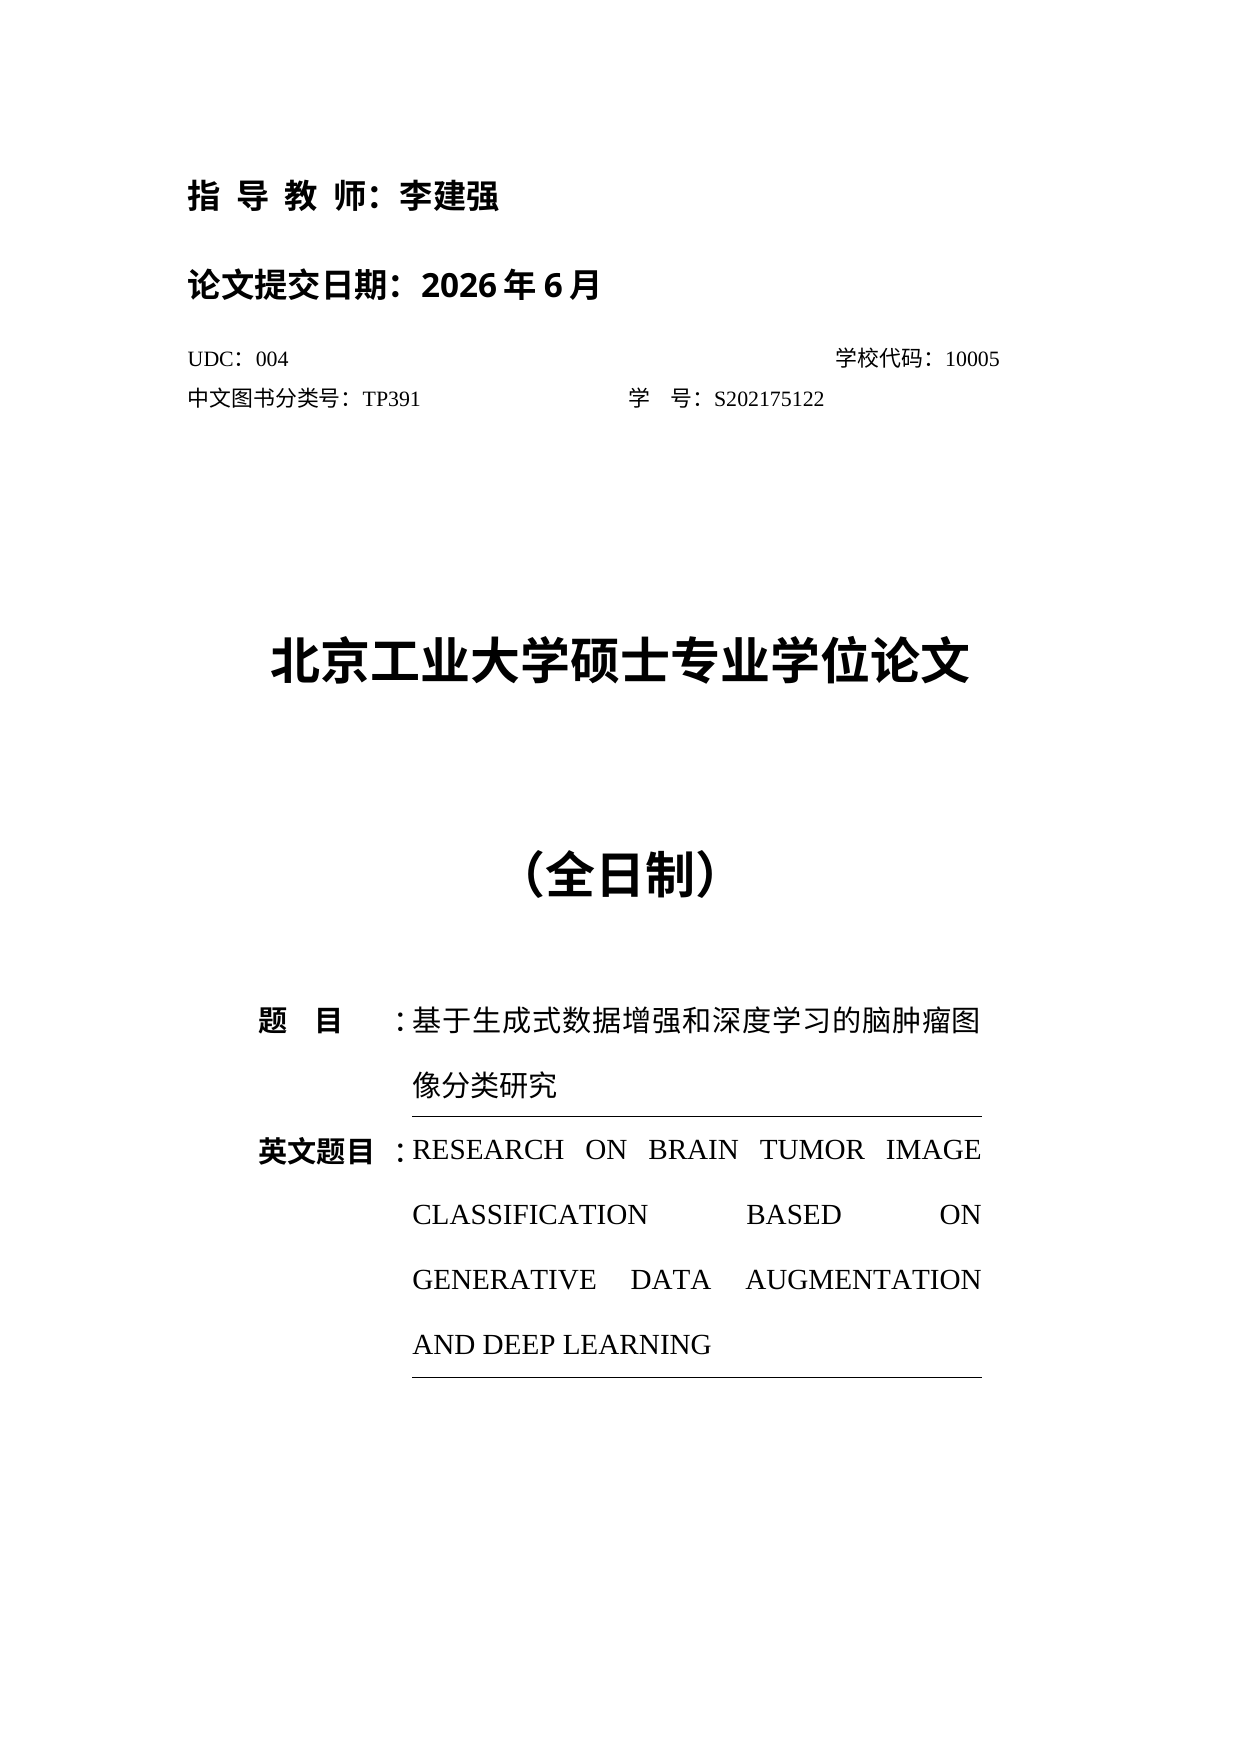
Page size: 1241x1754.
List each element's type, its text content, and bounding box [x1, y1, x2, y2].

table_cell RESEARCH ON BRAIN TUMOR IMAGE CLASSIFICATION BASED ON GENERATIVE DATA AUGMENTATION AND DEEP LEARNING [412, 1117, 982, 1377]
table_header ： [393, 986, 412, 1116]
table_header 基于生成式数据增强和深度学习的脑肿瘤图像分类研究 [412, 986, 982, 1116]
text 北京工业大学硕士专业学位论文 [187, 609, 1053, 707]
text UDC：004 学校代码：10005 [187, 340, 1053, 373]
text 论文提交日期：2026年6月 [187, 251, 1053, 316]
table_cell ： [393, 1116, 412, 1377]
text 指 导 教 师：李建强 [187, 162, 1053, 227]
table_cell 英文题目 [258, 1116, 393, 1377]
text 中文图书分类号：TP391 学 号：S202175122 [187, 381, 1053, 413]
text （全日制） [187, 823, 1053, 921]
table_header 题 目 [258, 986, 393, 1116]
